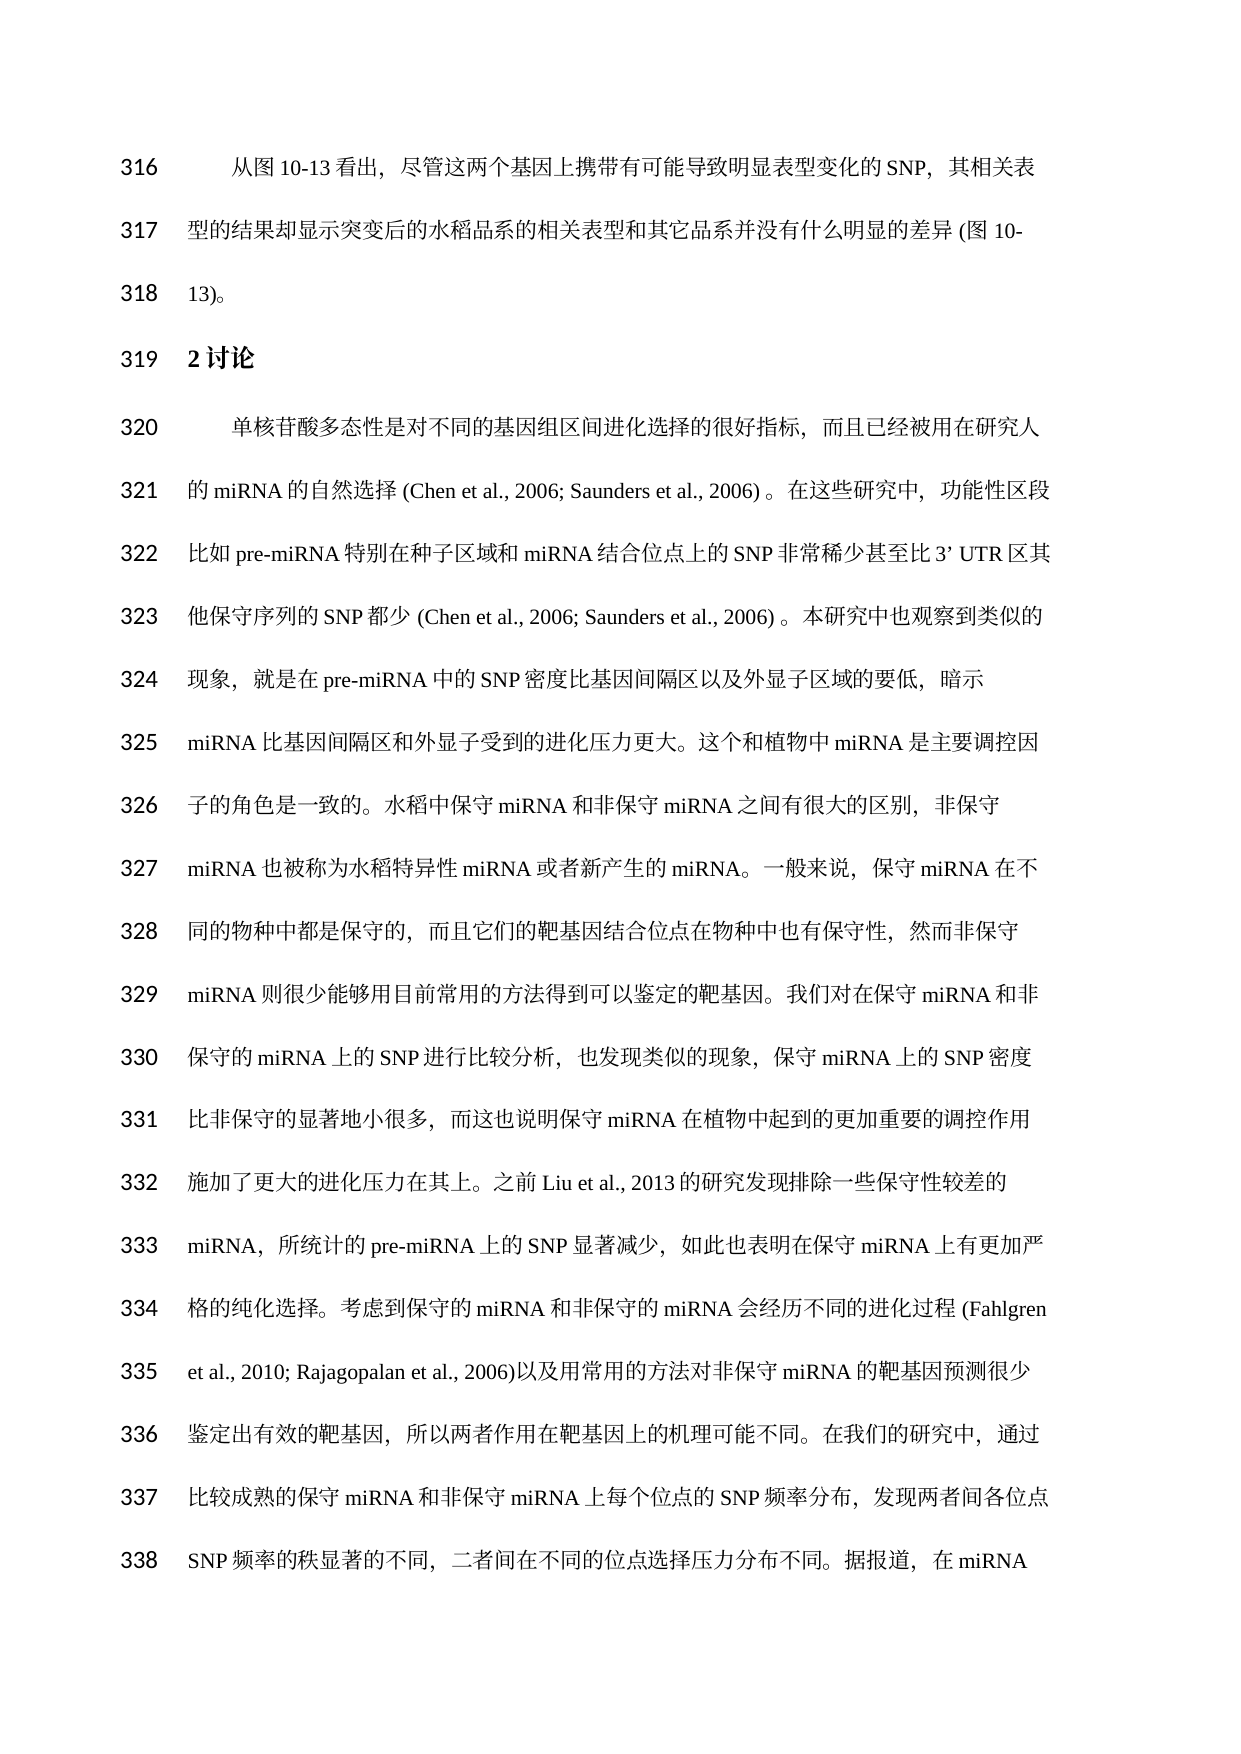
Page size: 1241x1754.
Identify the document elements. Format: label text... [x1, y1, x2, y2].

text 2讨论 [187, 339, 1053, 375]
text 从图10-13看出，尽管这两个基因上携带有可能导致明显表型变化的SNP，其相关表型的结果却显示突变后的水稻品系的相关表型和其它品系并没有什么明显的差异 (图 10-13)。 [187, 150, 1053, 307]
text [187, 411, 1053, 1574]
